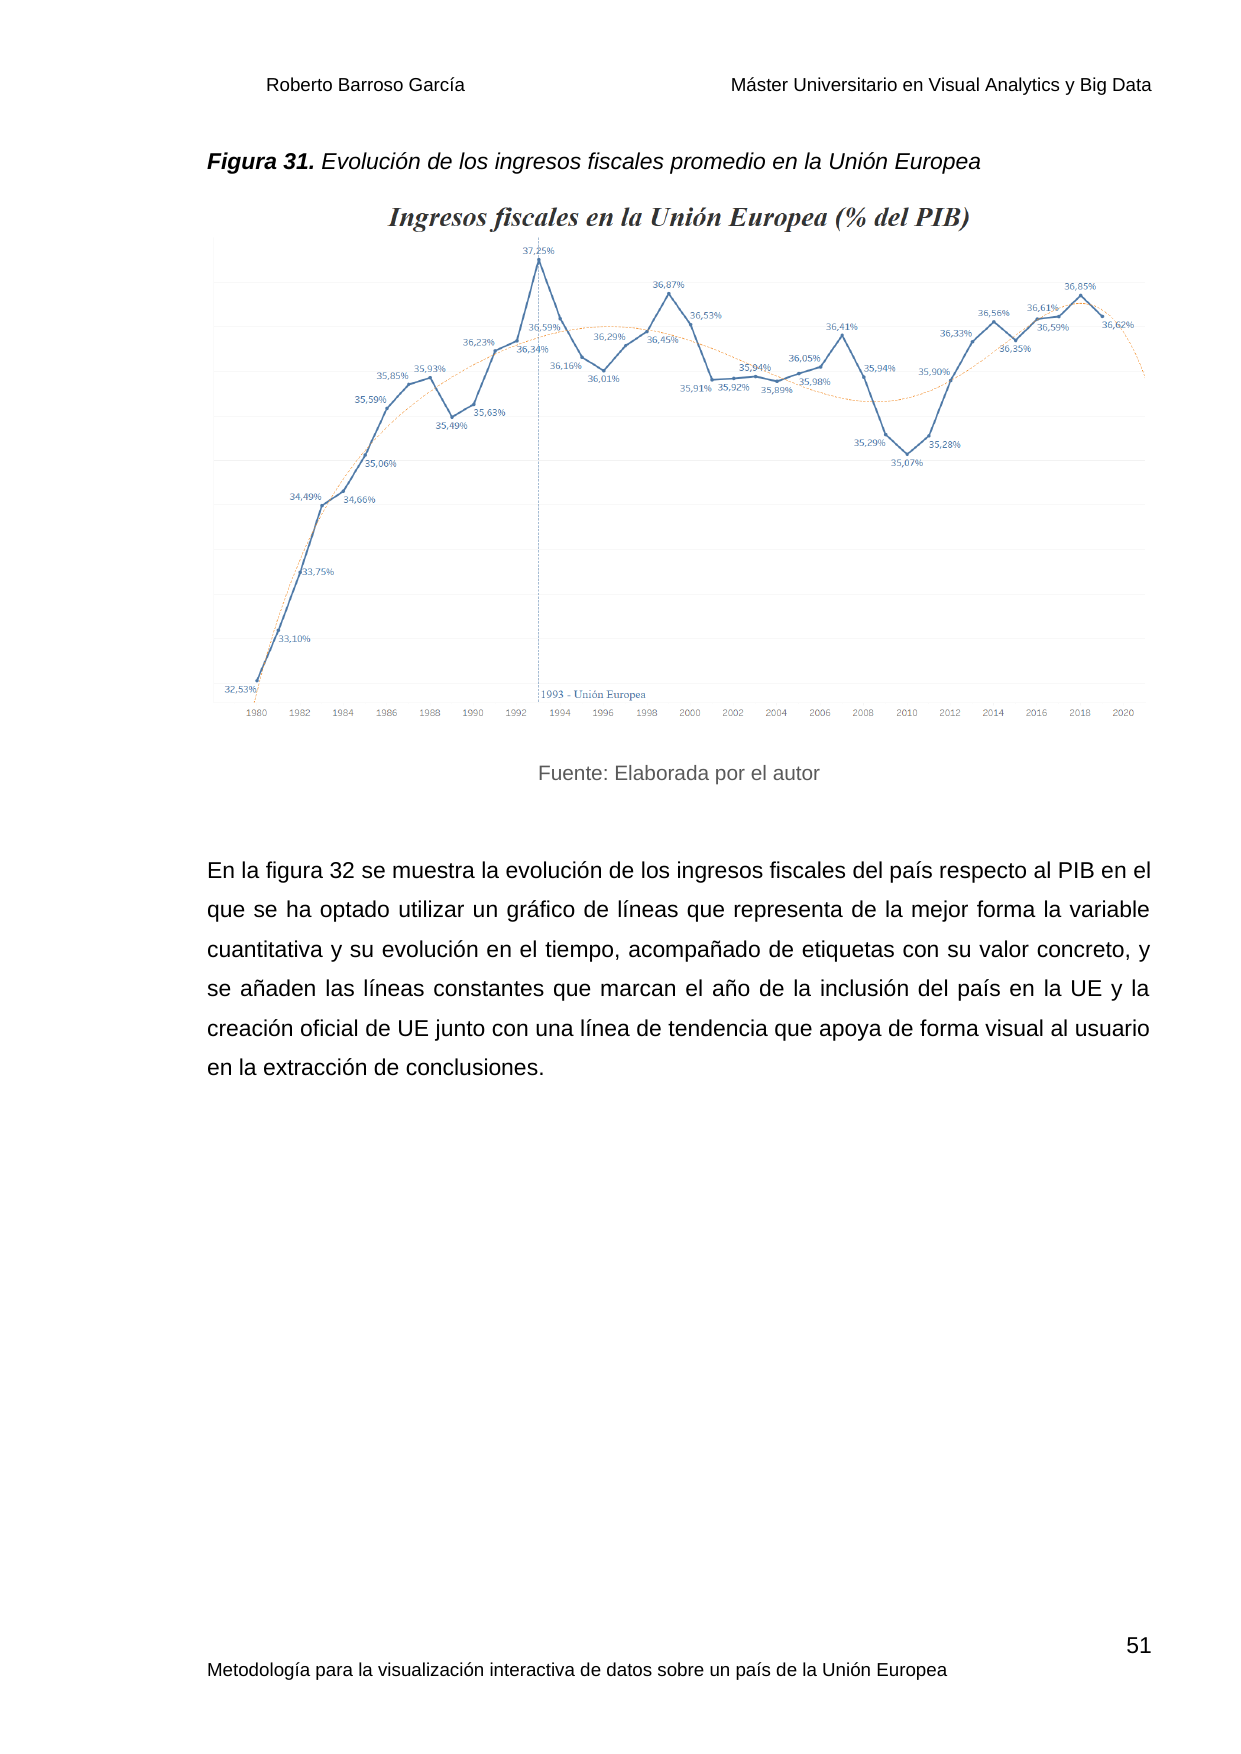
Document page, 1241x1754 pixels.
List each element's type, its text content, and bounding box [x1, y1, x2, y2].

picture [206, 195, 1152, 727]
text Fuente: Elaborada por el autor [207, 760, 1152, 784]
text Figura 31. Evolución de los ingresos fiscales promedio en la Unión Europea [207, 148, 1152, 174]
text En la figura 32 se muestra la evolución de los ingresos fiscales del país respecto al PIB en el que se ha optado utilizar un gráfico de líneas que representa de la mejor forma la variable cuantitativa y su evolución en el tiempo, acompañado de etiquetas con su valor concreto, y se añaden las líneas constantes que marcan el año de la inclusión del país en la UE y la creación oficial de UE junto con una línea de tendencia que apoya de forma visual al usuario en la extracción de conclusiones. [207, 857, 1152, 1080]
